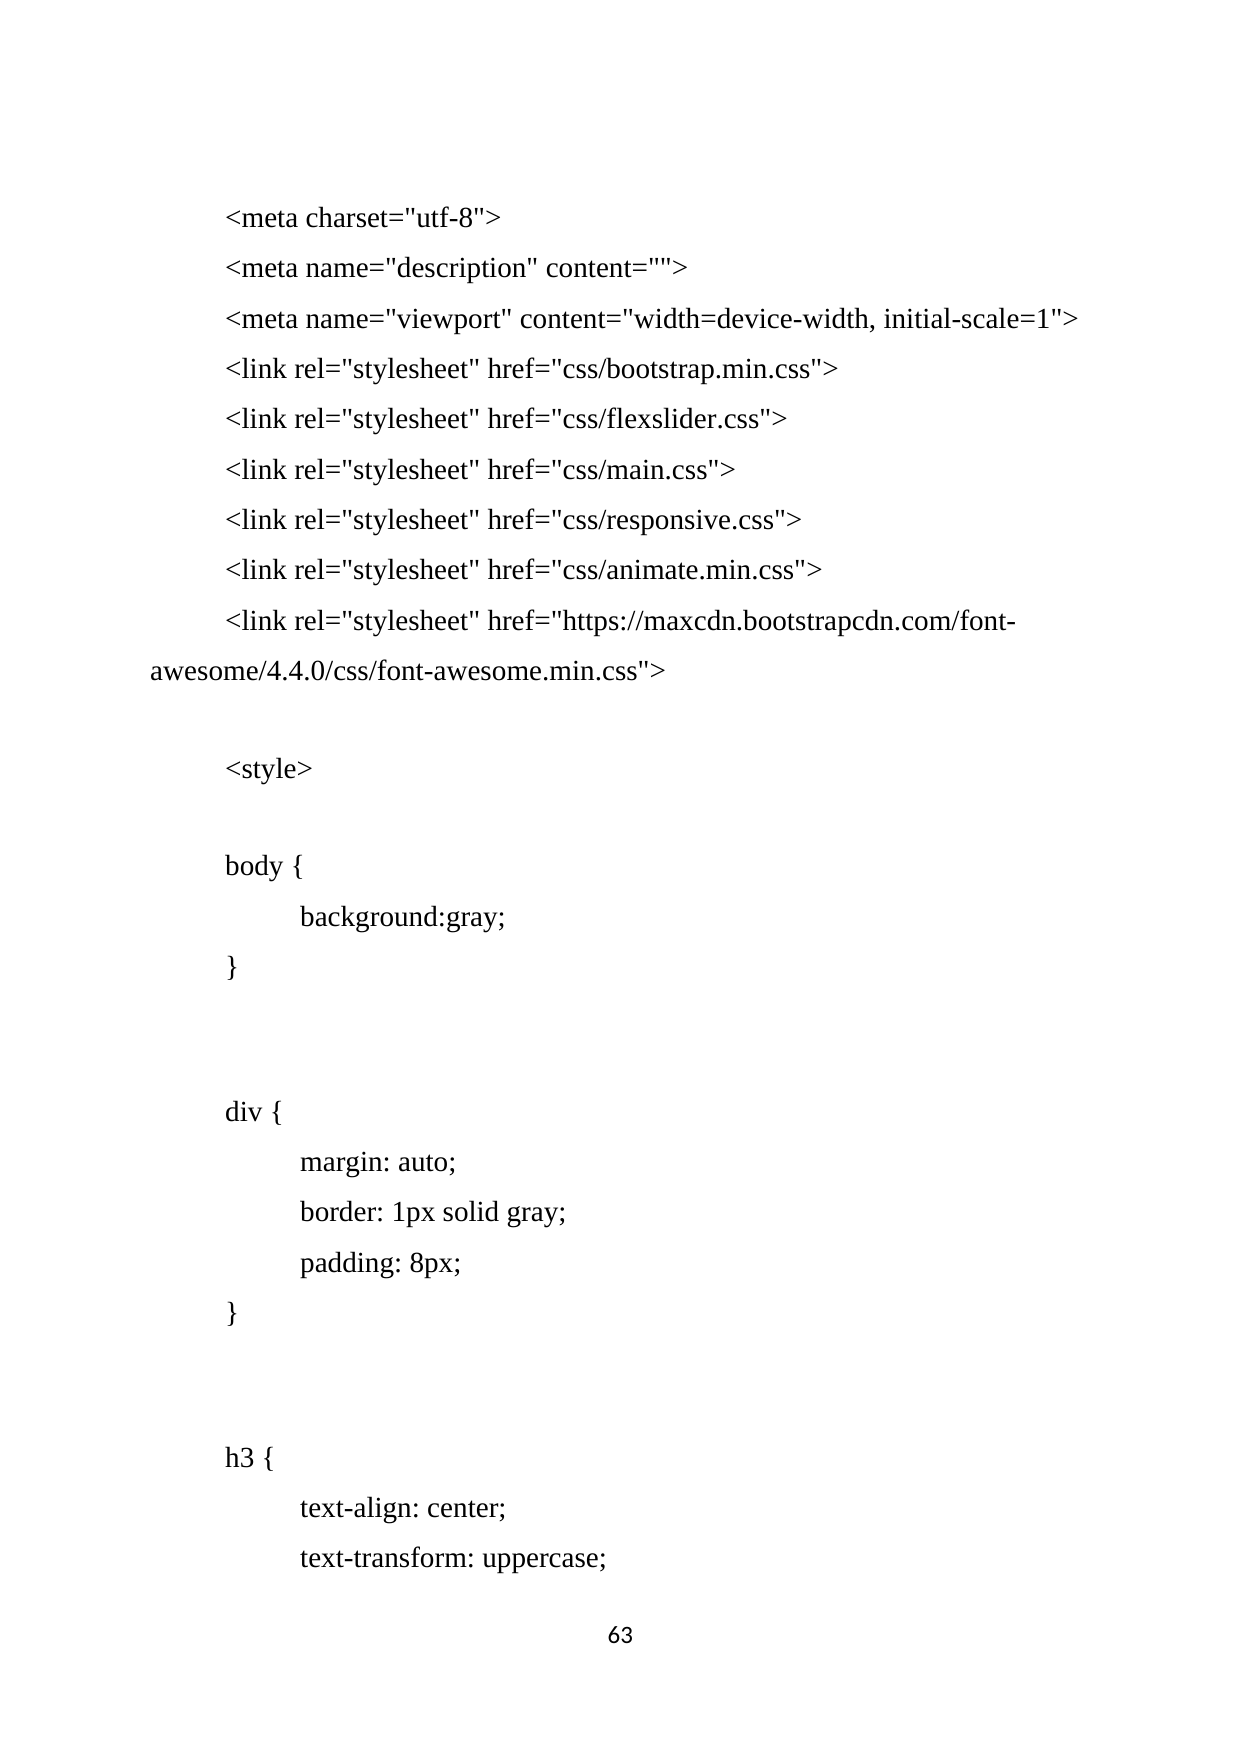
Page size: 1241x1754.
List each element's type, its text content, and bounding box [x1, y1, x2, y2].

text margin: auto; [150, 1144, 1090, 1178]
text <meta name="description" content=""> [150, 251, 1090, 284]
text <meta name="viewport" content="width=device-width, initial-scale=1"> [150, 301, 1090, 334]
text div { [150, 1094, 1090, 1127]
text <link rel="stylesheet" href="css/bootstrap.min.css"> [150, 351, 1090, 385]
text <style> [150, 751, 1090, 784]
text } [150, 1295, 1090, 1329]
text padding: 8px; [150, 1245, 1090, 1278]
text h3 { [150, 1440, 1090, 1473]
text text-align: center; [150, 1490, 1090, 1524]
text <link rel="stylesheet" href="css/responsive.css"> [150, 502, 1090, 536]
text background:gray; [150, 899, 1090, 932]
text <link rel="stylesheet" href="css/flexslider.css"> [150, 402, 1090, 435]
text border: 1px solid gray; [150, 1194, 1090, 1228]
text <link rel="stylesheet" href="css/main.css"> [150, 452, 1090, 485]
text body { [150, 848, 1090, 882]
text <link rel="stylesheet" href="css/animate.min.css"> [150, 552, 1090, 586]
text text-transform: uppercase; [150, 1541, 1090, 1574]
text <meta charset="utf-8"> [150, 200, 1090, 234]
text } [150, 949, 1090, 982]
text <link rel="stylesheet" href="https://maxcdn.bootstrapcdn.com/font-awesome/4.4.0/css/font-awesome.min.css"> [150, 603, 1090, 687]
